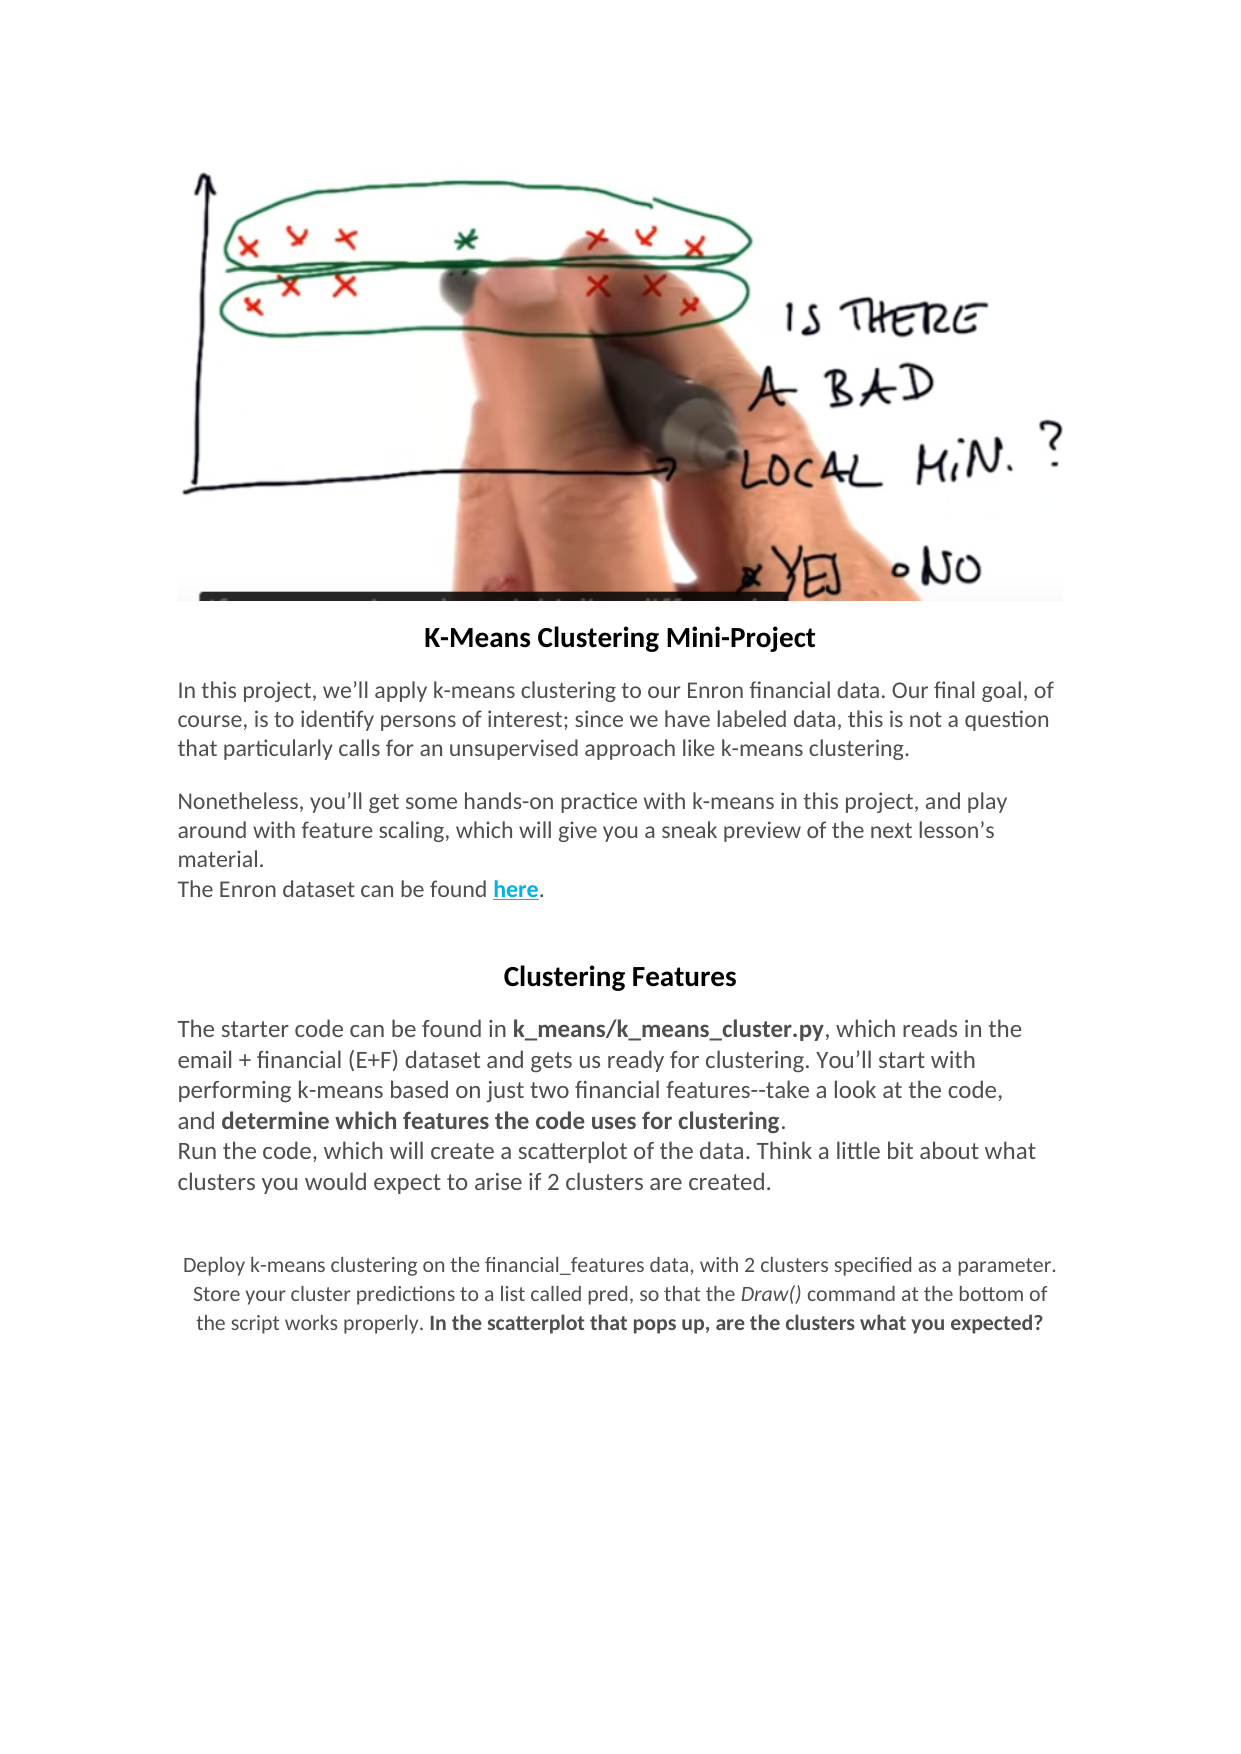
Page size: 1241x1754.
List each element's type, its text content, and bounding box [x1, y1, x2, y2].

text K-Means Clustering Mini-Project [177, 619, 1063, 655]
text The Enron dataset can be found here. [177, 874, 1063, 903]
text Clustering Features [177, 958, 1063, 994]
text Run the code, which will create a scatterplot of the data. Think a little bit about what clusters you would expect to arise if 2 clusters are created. [177, 1135, 1063, 1196]
text Nonetheless, you’ll get some hands-on practice with k-means in this project, and play around with feature scaling, which will give you a sneak preview of the next lesson’s material. [177, 786, 1063, 874]
picture [177, 147, 1064, 601]
text The starter code can be found in k_means/k_means_cluster.py, which reads in the email + financial (E+F) dataset and gets us ready for clustering. You’ll start with performing k-means based on just two financial features--take a look at the code, and determine which features the code uses for clustering. [177, 1013, 1063, 1135]
text In this project, we’ll apply k-means clustering to our Enron financial data. Our final goal, of course, is to identify persons of interest; since we have labeled data, this is not a question that particularly calls for an unsupervised approach like k-means clustering. [177, 675, 1063, 762]
text Deploy k-means clustering on the financial_features data, with 2 clusters specified as a parameter. Store your cluster predictions to a list called pred, so that the Draw() command at the bottom of the script works properly. In the scatterplot that pops up, are the clusters what you expected? [177, 1251, 1063, 1336]
